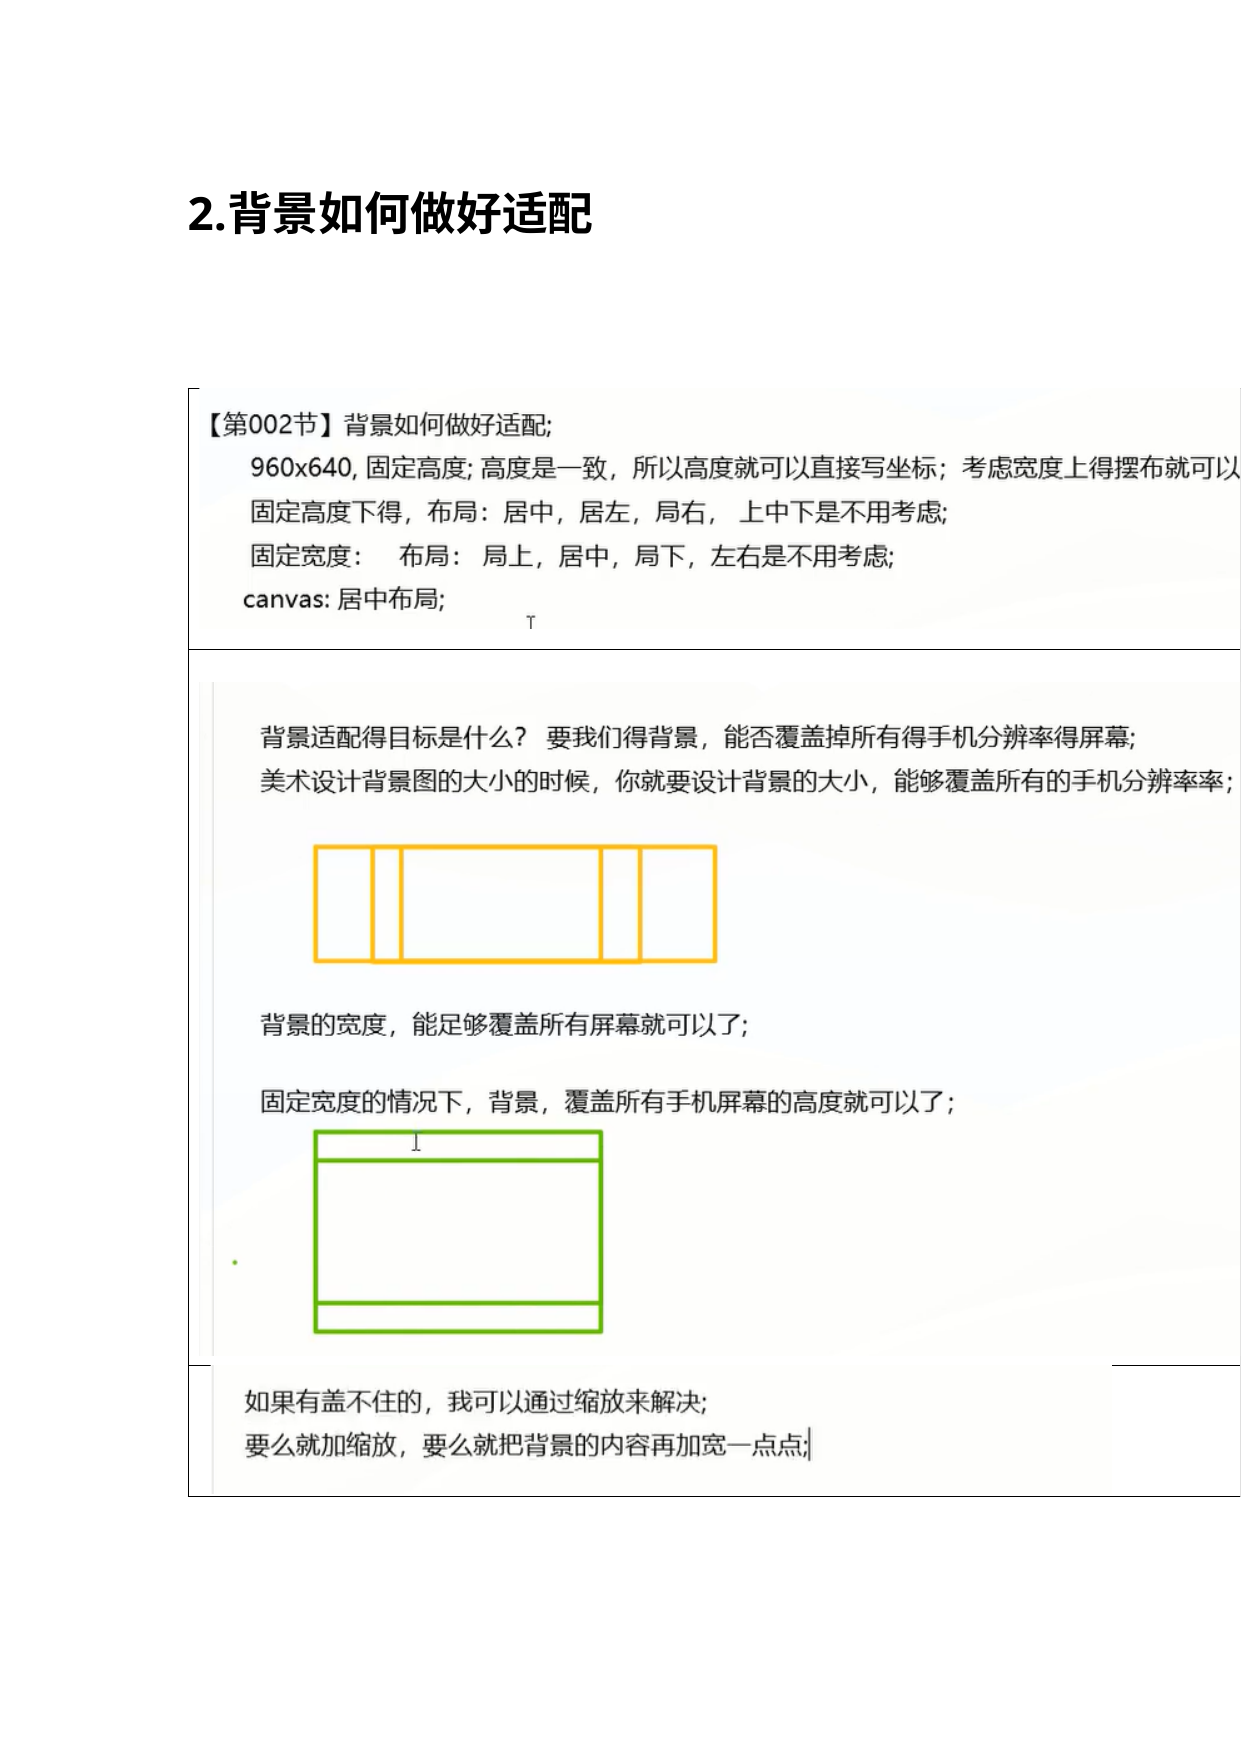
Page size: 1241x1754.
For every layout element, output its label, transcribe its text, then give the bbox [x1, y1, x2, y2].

table_header [189, 389, 1240, 649]
picture [199, 682, 1241, 1356]
subtitle 2.背景如何做好适配 [187, 162, 1053, 259]
picture [210, 1365, 1112, 1494]
table_cell [189, 650, 1240, 1365]
table_cell [189, 1366, 1240, 1496]
picture [199, 388, 1241, 629]
